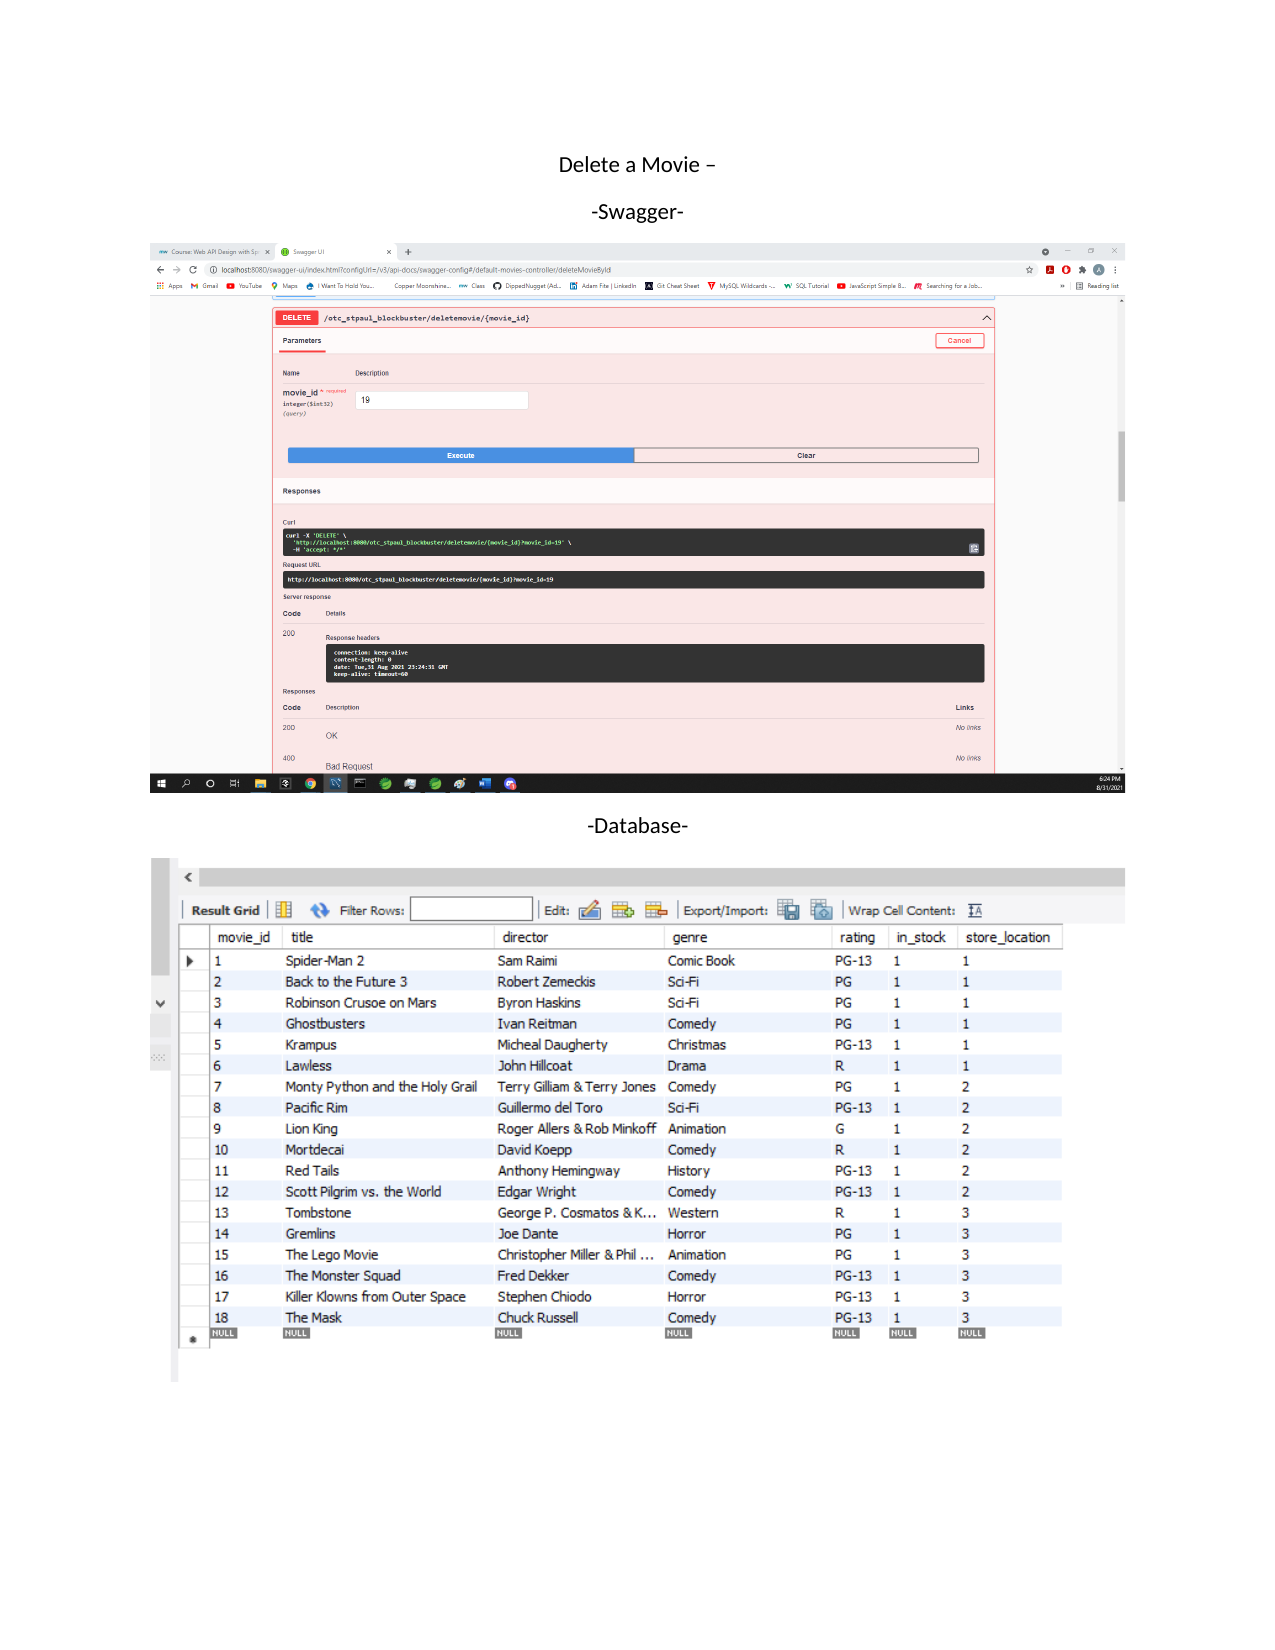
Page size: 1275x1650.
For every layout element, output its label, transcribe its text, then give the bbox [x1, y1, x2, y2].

picture [150, 243, 1125, 793]
picture [150, 858, 1125, 1382]
text -Swagger- [150, 197, 1125, 225]
text -Database- [150, 811, 1125, 839]
text Delete a Movie – [150, 150, 1125, 178]
